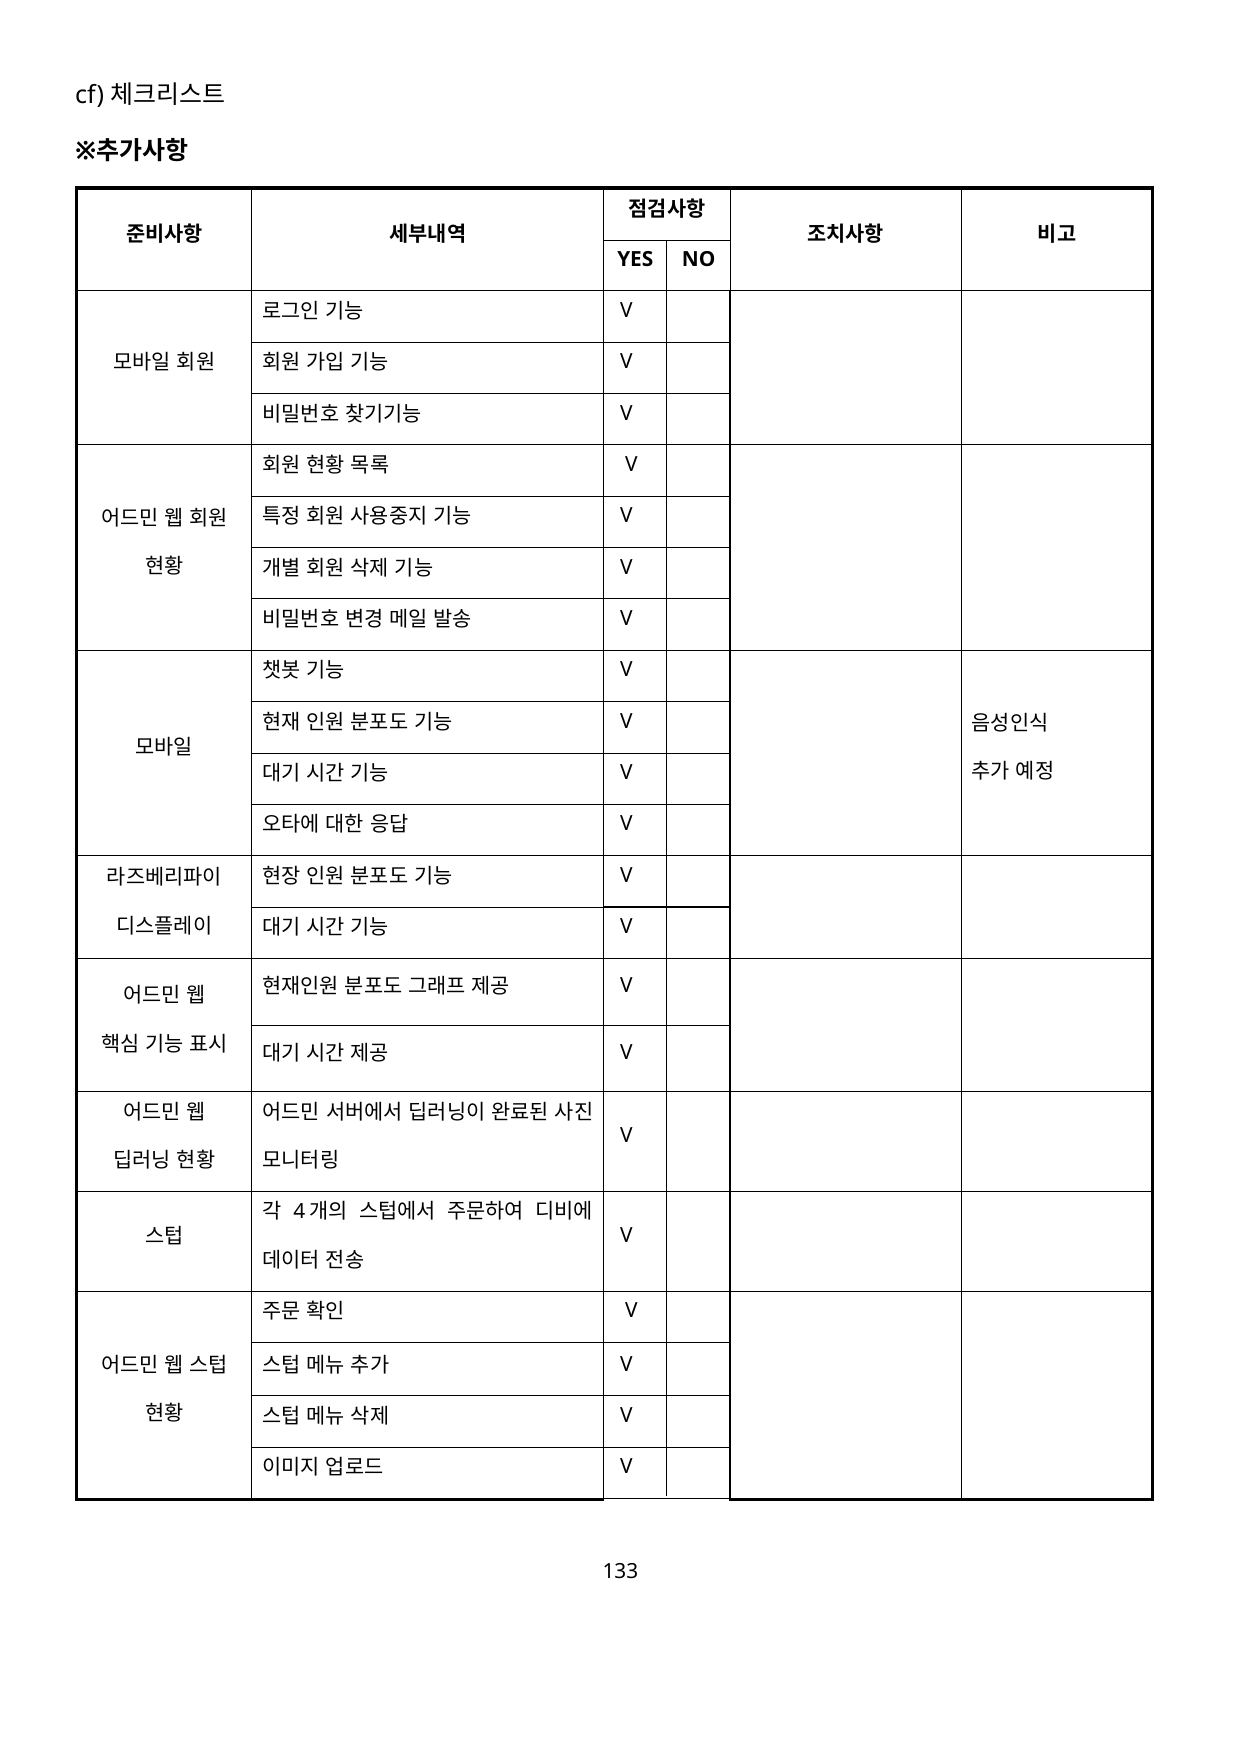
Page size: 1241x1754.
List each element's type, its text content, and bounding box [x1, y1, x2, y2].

table_cell V [604, 599, 666, 650]
table_cell 어드민 서버에서 딥러닝이 완료된 사진 모니터링 [252, 1092, 603, 1191]
table_cell 대기 시간 기능 [252, 754, 603, 804]
table_cell V [604, 1343, 666, 1395]
table_cell 모바일 [78, 651, 251, 855]
table_cell NO [667, 241, 730, 290]
text ※추가사항 [75, 131, 1165, 167]
table_cell V [604, 1292, 666, 1342]
table_cell 어드민 웹 핵심 기능 표시 [78, 959, 251, 1091]
table_cell 음성인식 추가 예정 [962, 651, 1151, 855]
table_cell [667, 959, 729, 1024]
table_cell [962, 291, 1151, 444]
table_header 점검사항 [604, 190, 730, 240]
table_cell 대기 시간 기능 [252, 908, 603, 958]
table_cell V [604, 856, 666, 906]
table_cell 스텁 메뉴 삭제 [252, 1396, 603, 1447]
table_cell [667, 343, 729, 393]
table_cell [667, 1292, 729, 1342]
table_cell V [604, 548, 666, 598]
table_cell V [604, 1448, 667, 1498]
table_cell [667, 856, 729, 906]
table_cell V [604, 754, 666, 804]
table_cell [667, 445, 729, 496]
table_cell 현장 인원 분포도 기능 [252, 856, 603, 906]
table_cell [667, 1396, 729, 1447]
table_cell 특정 회원 사용중지 기능 [252, 497, 603, 547]
table_cell 이미지 업로드 [252, 1448, 603, 1498]
table_cell [962, 1292, 1151, 1498]
table_cell 회원 현황 목록 [252, 445, 603, 496]
table_header 세부내역 [252, 190, 603, 290]
table_cell 어드민 웹 회원 현황 [78, 445, 251, 650]
table_cell 오타에 대한 응답 [252, 805, 603, 855]
table_cell [667, 1192, 729, 1291]
table_cell V [604, 702, 666, 752]
table_cell [667, 1092, 729, 1191]
table_cell V [604, 1192, 666, 1291]
table_cell V [604, 394, 666, 444]
table_cell [731, 291, 961, 444]
table_cell V [604, 908, 666, 958]
table_cell V [604, 959, 666, 1024]
table_cell [731, 1192, 961, 1291]
table_cell V [604, 1396, 666, 1447]
table_cell 스텁 [78, 1192, 251, 1291]
table_cell [667, 1343, 729, 1395]
table_cell V [604, 805, 666, 855]
table_cell 라즈베리파이 디스플레이 [78, 856, 251, 958]
table_cell V [604, 291, 666, 342]
table_cell V [604, 651, 666, 701]
table_cell [962, 1092, 1151, 1191]
table_cell YES [604, 241, 666, 290]
text cf) 체크리스트 [75, 75, 1165, 111]
table_cell 대기 시간 제공 [252, 1026, 603, 1091]
table_cell 현재인원 분포도 그래프 제공 [252, 959, 603, 1024]
table_cell [667, 908, 729, 958]
table_cell [962, 959, 1151, 1091]
table_header 준비사항 [78, 190, 251, 290]
table_cell V [604, 343, 666, 393]
table_cell [667, 651, 729, 701]
table_cell 현재 인원 분포도 기능 [252, 702, 603, 752]
table_cell 어드민 웹 스텁 현황 [78, 1292, 251, 1498]
table_cell V [604, 1092, 666, 1191]
table_cell [731, 1092, 961, 1191]
table_cell [667, 702, 729, 752]
table_cell [667, 599, 729, 650]
table_header 조치사항 [731, 190, 961, 290]
table_cell V [604, 1026, 666, 1091]
table_cell [962, 445, 1151, 650]
table_cell [667, 754, 729, 804]
table_cell [962, 856, 1151, 958]
table_cell [731, 651, 961, 855]
table_cell [962, 1192, 1151, 1291]
table_cell [667, 394, 729, 444]
table_cell 개별 회원 삭제 기능 [252, 548, 603, 598]
table_cell [667, 1448, 729, 1498]
table_cell 모바일 회원 [78, 291, 251, 444]
table_cell 어드민 웹 딥러닝 현황 [78, 1092, 251, 1191]
table_cell [731, 1292, 961, 1498]
table_header 비고 [962, 190, 1151, 290]
table_cell [667, 1026, 729, 1091]
table_cell 비밀번호 변경 메일 발송 [252, 599, 603, 650]
table_cell [731, 959, 961, 1091]
table_cell [667, 548, 729, 598]
table_cell [731, 445, 961, 650]
table_cell 주문 확인 [252, 1292, 603, 1342]
table_cell 스텁 메뉴 추가 [252, 1343, 603, 1395]
table_cell [667, 805, 729, 855]
table_cell V [604, 497, 666, 547]
table_cell [667, 291, 729, 342]
table_cell [667, 497, 729, 547]
table_cell V [604, 445, 666, 496]
table_cell 챗봇 기능 [252, 651, 603, 701]
table_cell 비밀번호 찾기기능 [252, 394, 603, 444]
table_cell [731, 856, 961, 958]
table_cell 회원 가입 기능 [252, 343, 603, 393]
table_cell 각 4개의 스텁에서 주문하여 디비에 데이터 전송 [252, 1192, 603, 1291]
table_cell 로그인 기능 [252, 291, 603, 342]
